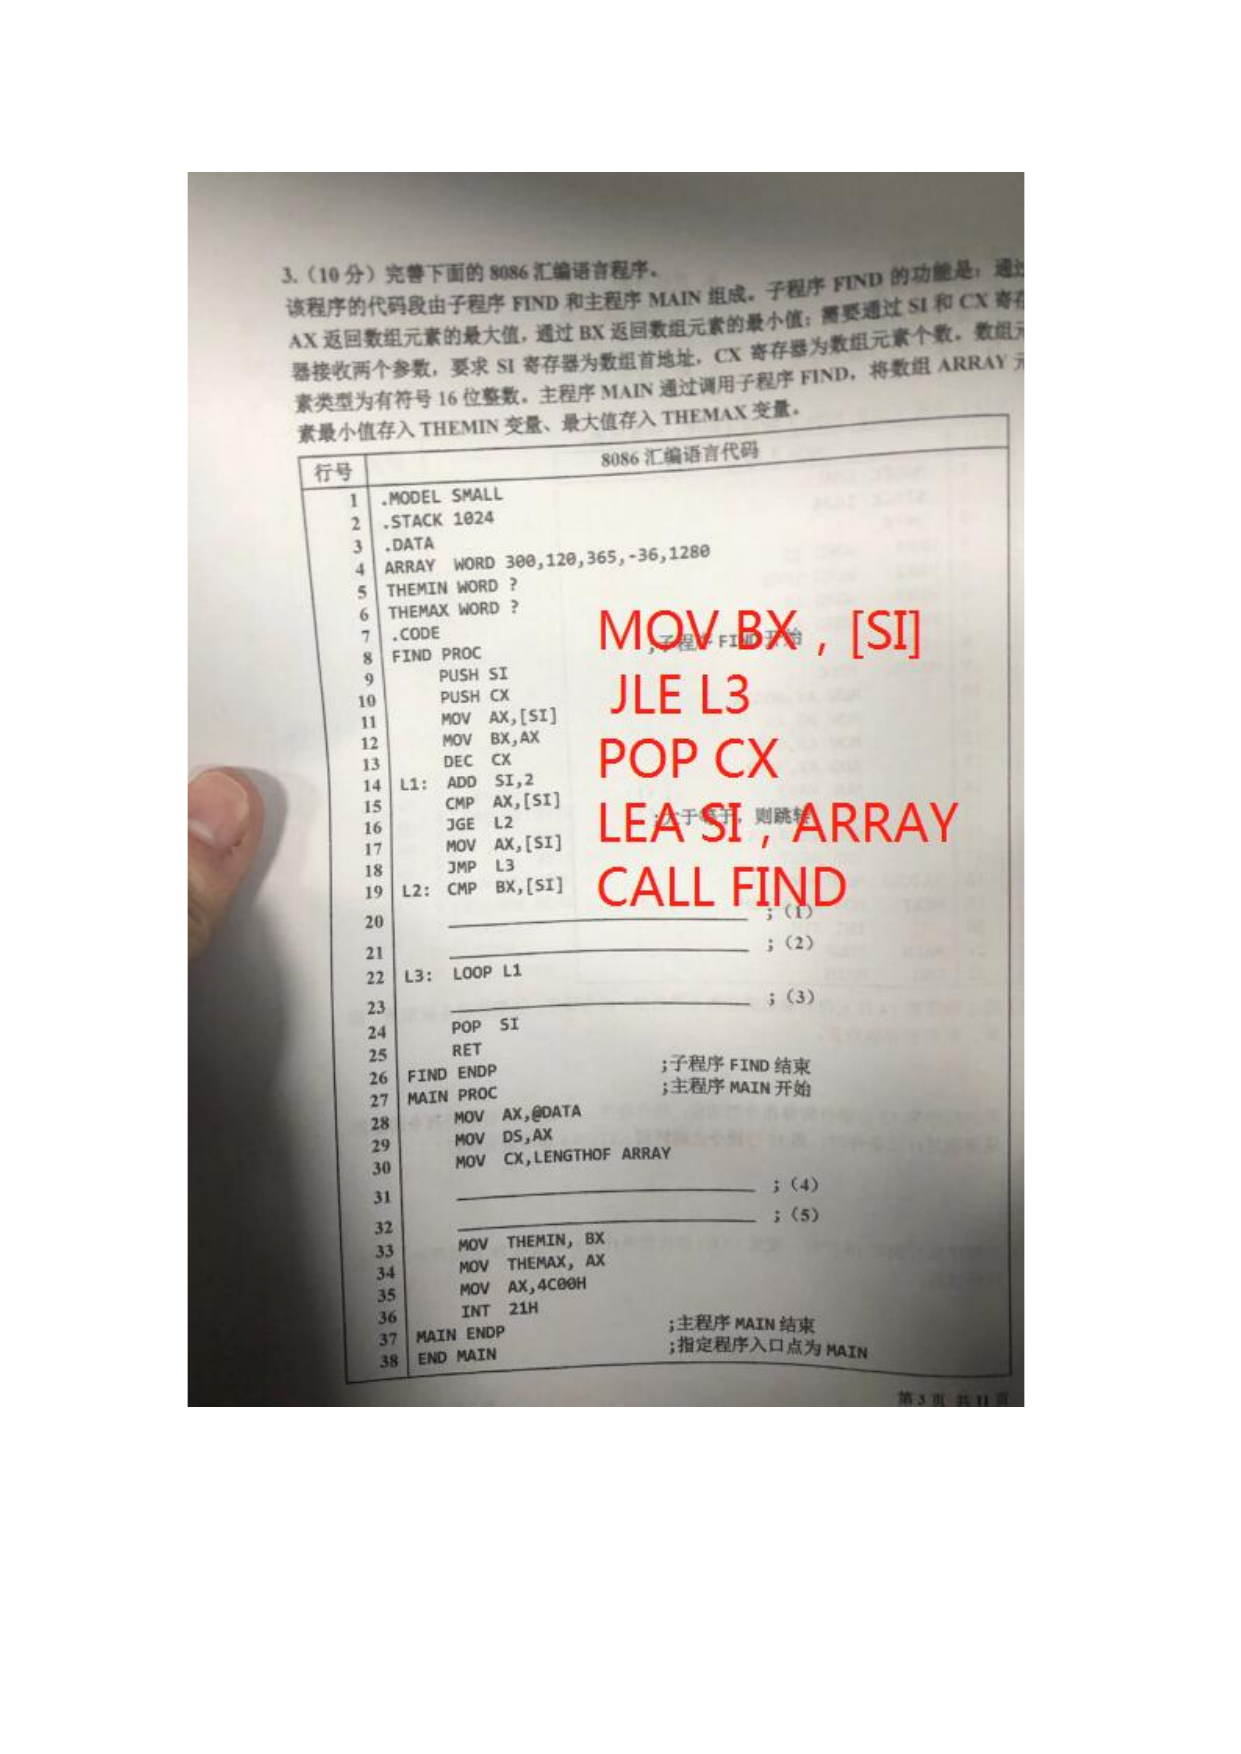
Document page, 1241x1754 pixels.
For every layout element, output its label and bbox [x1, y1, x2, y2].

picture [187, 172, 1025, 1407]
